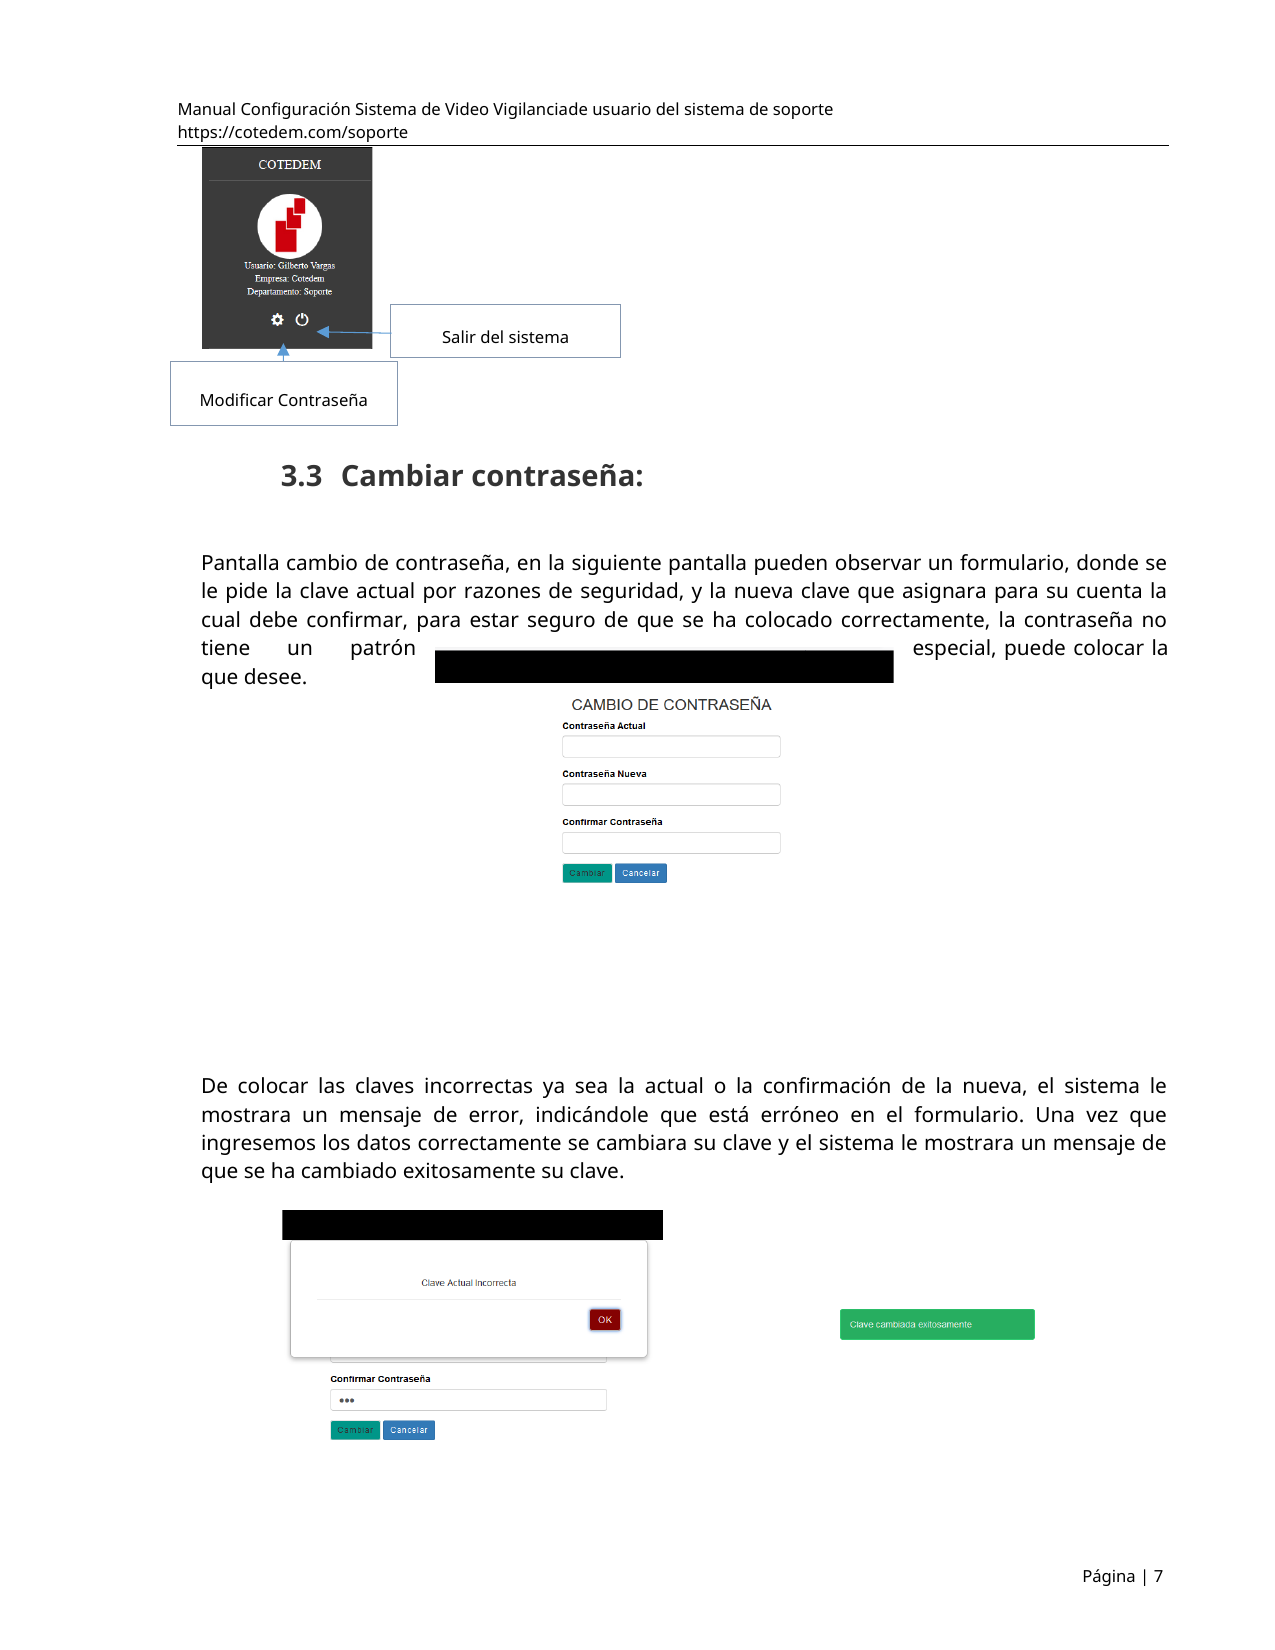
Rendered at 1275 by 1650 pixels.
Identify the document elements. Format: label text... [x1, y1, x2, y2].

text Pantalla cambio de contraseña, en la siguiente pantalla pueden observar un formulario, donde se le pide la clave actual por razones de seguridad, y la nueva clave que asignara para su cuenta la cual debe confirmar, para estar seguro de que se ha colocado correctamente, la contraseña no tiene un patrón especial, puede colocar la que desee. [201, 548, 1169, 690]
text De colocar las claves incorrectas ya sea la actual o la confirmación de la nueva, el sistema le mostrara un mensaje de error, indicándole que está erróneo en el formulario. Una vez que ingresemos los datos correctamente se cambiara su clave y el sistema le mostrara un mensaje de que se ha cambiado exitosamente su clave. [201, 1071, 1169, 1185]
picture [819, 1301, 1041, 1344]
picture [202, 147, 373, 349]
picture [282, 1210, 663, 1457]
picture [435, 647, 894, 943]
subtitle Cambiar contraseña: [281, 455, 1169, 495]
